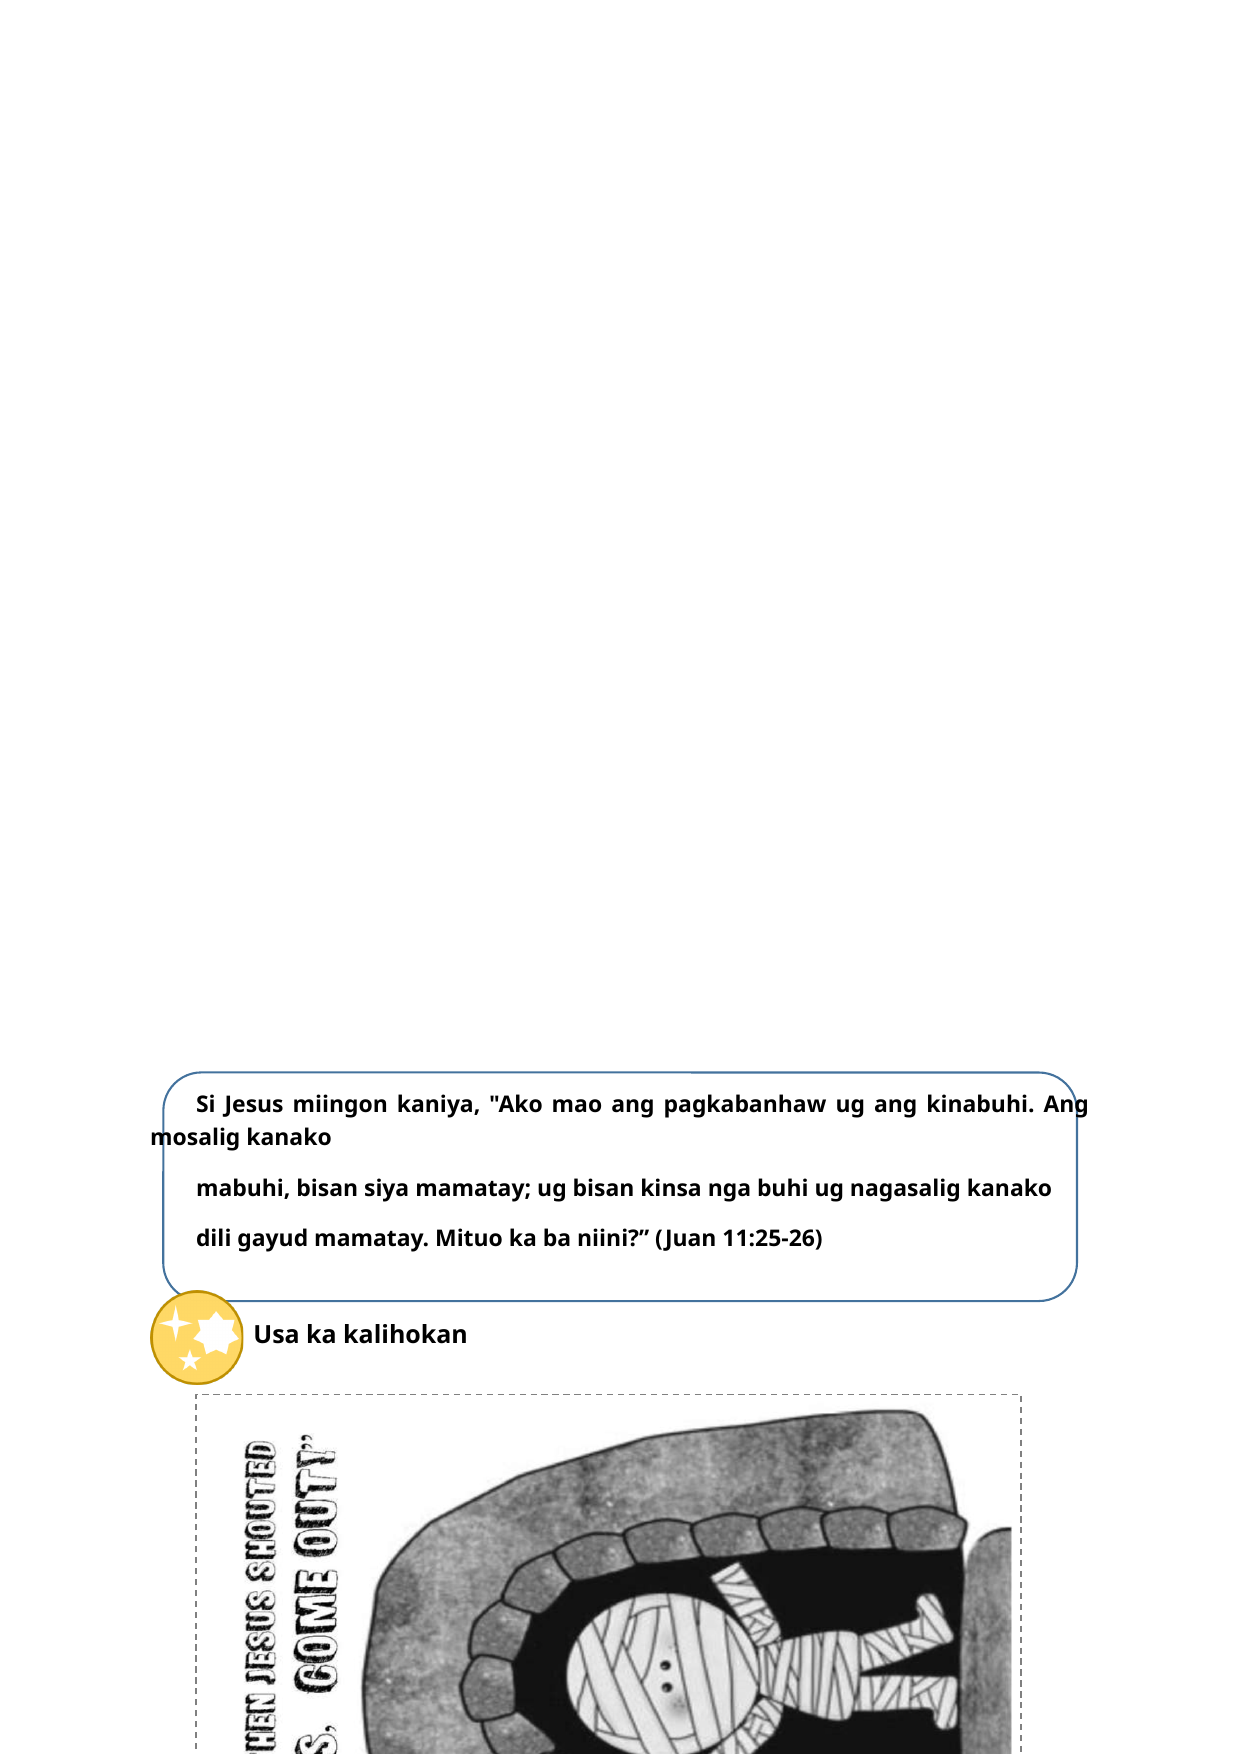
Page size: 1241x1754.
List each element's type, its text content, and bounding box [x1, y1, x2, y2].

text Usa ka kalihokan [244, 1317, 1090, 1351]
picture [150, 1290, 244, 1385]
text dili gayud mamatay. Mituo ka ba niini?” (Juan 11:25-26) [150, 1222, 1090, 1253]
picture [198, 1396, 1020, 1754]
text Si Jesus miingon kaniya, "Ako mao ang pagkabanhaw ug ang kinabuhi. Ang mosalig kanako [150, 1088, 1090, 1153]
text mabuhi, bisan siya mamatay; ug bisan kinsa nga buhi ug nagasalig kanako [150, 1172, 1090, 1203]
